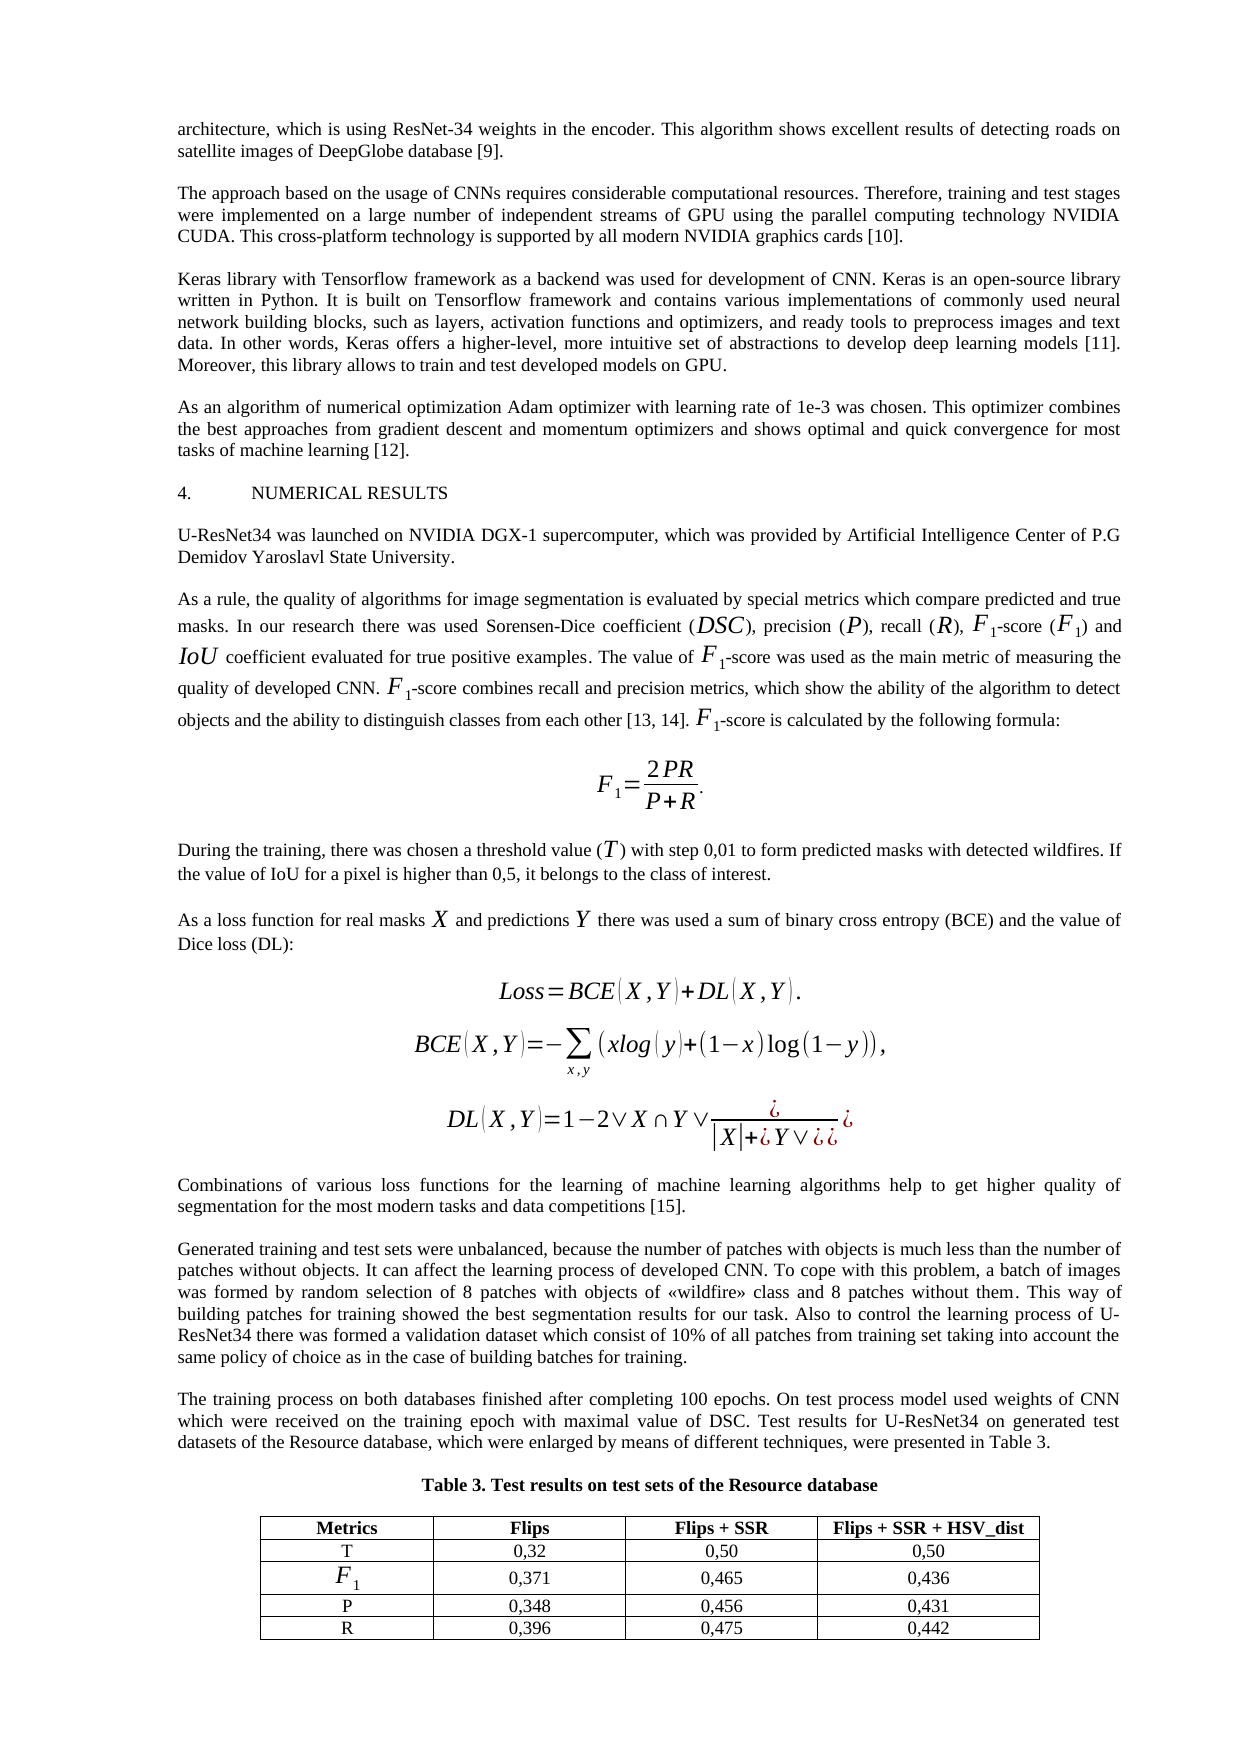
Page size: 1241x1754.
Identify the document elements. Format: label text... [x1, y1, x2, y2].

table_cell 0,32 [434, 1540, 625, 1561]
table_cell 0,456 [626, 1595, 817, 1616]
text U-ResNet34 was launched on NVIDIA DGX-1 supercomputer, which was provided by Artificial Intelligence Center of P.G Demidov Yaroslavl State University. [177, 524, 1122, 567]
table_header Flips [434, 1517, 625, 1538]
table_cell 0,348 [434, 1595, 625, 1616]
table_cell 0,50 [818, 1540, 1039, 1561]
table_header Flips + SSR + HSV_dist [818, 1517, 1039, 1538]
table_cell 0,465 [626, 1562, 817, 1593]
table_cell 0,50 [626, 1540, 817, 1561]
text . [177, 756, 1122, 815]
text 4. NUMERICAL RESULTS [177, 482, 1122, 503]
text The training process on both databases finished after completing 100 epochs. On test process model used weights of CNN which were received on the training epoch with maximal value of DSC. Test results for U-ResNet34 on generated test datasets of the Resource database, which were enlarged by means of different techniques, were presented in Table 3. [177, 1388, 1122, 1453]
text Combinations of various loss functions for the learning of machine learning algorithms help to get higher quality of segmentation for the most modern tasks and data competitions [15]. [177, 1174, 1122, 1217]
table_cell 0,371 [434, 1562, 625, 1593]
table_cell 0,442 [818, 1617, 1039, 1639]
text Keras library with Tensorflow framework as a backend was used for development of CNN. Keras is an open-source library written in Python. It is built on Tensorflow framework and contains various implementations of commonly used neural network building blocks, such as layers, activation functions and optimizers, and ready tools to preprocess images and text data. In other words, Keras offers a higher-level, more intuitive set of abstractions to develop deep learning models [11]. Moreover, this library allows to train and test developed models on GPU. [177, 268, 1122, 375]
text As an algorithm of numerical optimization Adam optimizer with learning rate of 1e-3 was chosen. This optimizer combines the best approaches from gradient descent and momentum optimizers and shows optimal and quick convergence for most tasks of machine learning [12]. [177, 396, 1122, 461]
text As a loss function for real masks and predictions there was used a sum of binary cross entropy (BCE) and the value of Dice loss (DL): [177, 906, 1122, 955]
table_cell P [261, 1595, 433, 1616]
text The approach based on the usage of CNNs requires considerable computational resources. Therefore, training and test stages were implemented on a large number of independent streams of GPU using the parallel computing technology NVIDIA CUDA. This cross-platform technology is supported by all modern NVIDIA graphics cards [10]. [177, 182, 1122, 247]
table_header Metrics [261, 1517, 433, 1538]
text As a rule, the quality of algorithms for image segmentation is evaluated by special metrics which compare predicted and true masks. In our research there was used Sorensen-Dice coefficient (), precision (), recall (), -score () and coefficient evaluated for true positive examples. The value of -score was used as the main metric of measuring the quality of developed CNN. -score combines recall and precision metrics, which show the ability of the algorithm to detect objects and the ability to distinguish classes from each other [13, 14]. -score is calculated by the following formula: [177, 588, 1122, 735]
text During the training, there was chosen a threshold value () with step 0,01 to form predicted masks with detected wildfires. If the value of IoU for a pixel is higher than 0,5, it belongs to the class of interest. [177, 836, 1122, 885]
table_cell 0,431 [818, 1595, 1039, 1616]
text Table 3. Test results on test sets of the Resource database [177, 1473, 1122, 1495]
table_cell 0,396 [434, 1617, 625, 1639]
table_cell 0,475 [626, 1617, 817, 1639]
table_cell T [261, 1540, 433, 1561]
table_cell [261, 1562, 433, 1593]
text Generated training and test sets were unbalanced, because the number of patches with objects is much less than the number of patches without objects. It can affect the learning process of developed CNN. To cope with this problem, a batch of images was formed by random selection of 8 patches with objects of «wildfire» class and 8 patches without them. This way of building patches for training showed the best segmentation results for our task. Also to control the learning process of U-ResNet34 there was formed a validation dataset which consist of 10% of all patches from training set taking into account the same policy of choice as in the case of building batches for training. [177, 1238, 1122, 1367]
table_header Flips + SSR [626, 1517, 817, 1538]
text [177, 118, 1122, 161]
table_cell R [261, 1617, 433, 1639]
table_cell 0,436 [818, 1562, 1039, 1593]
